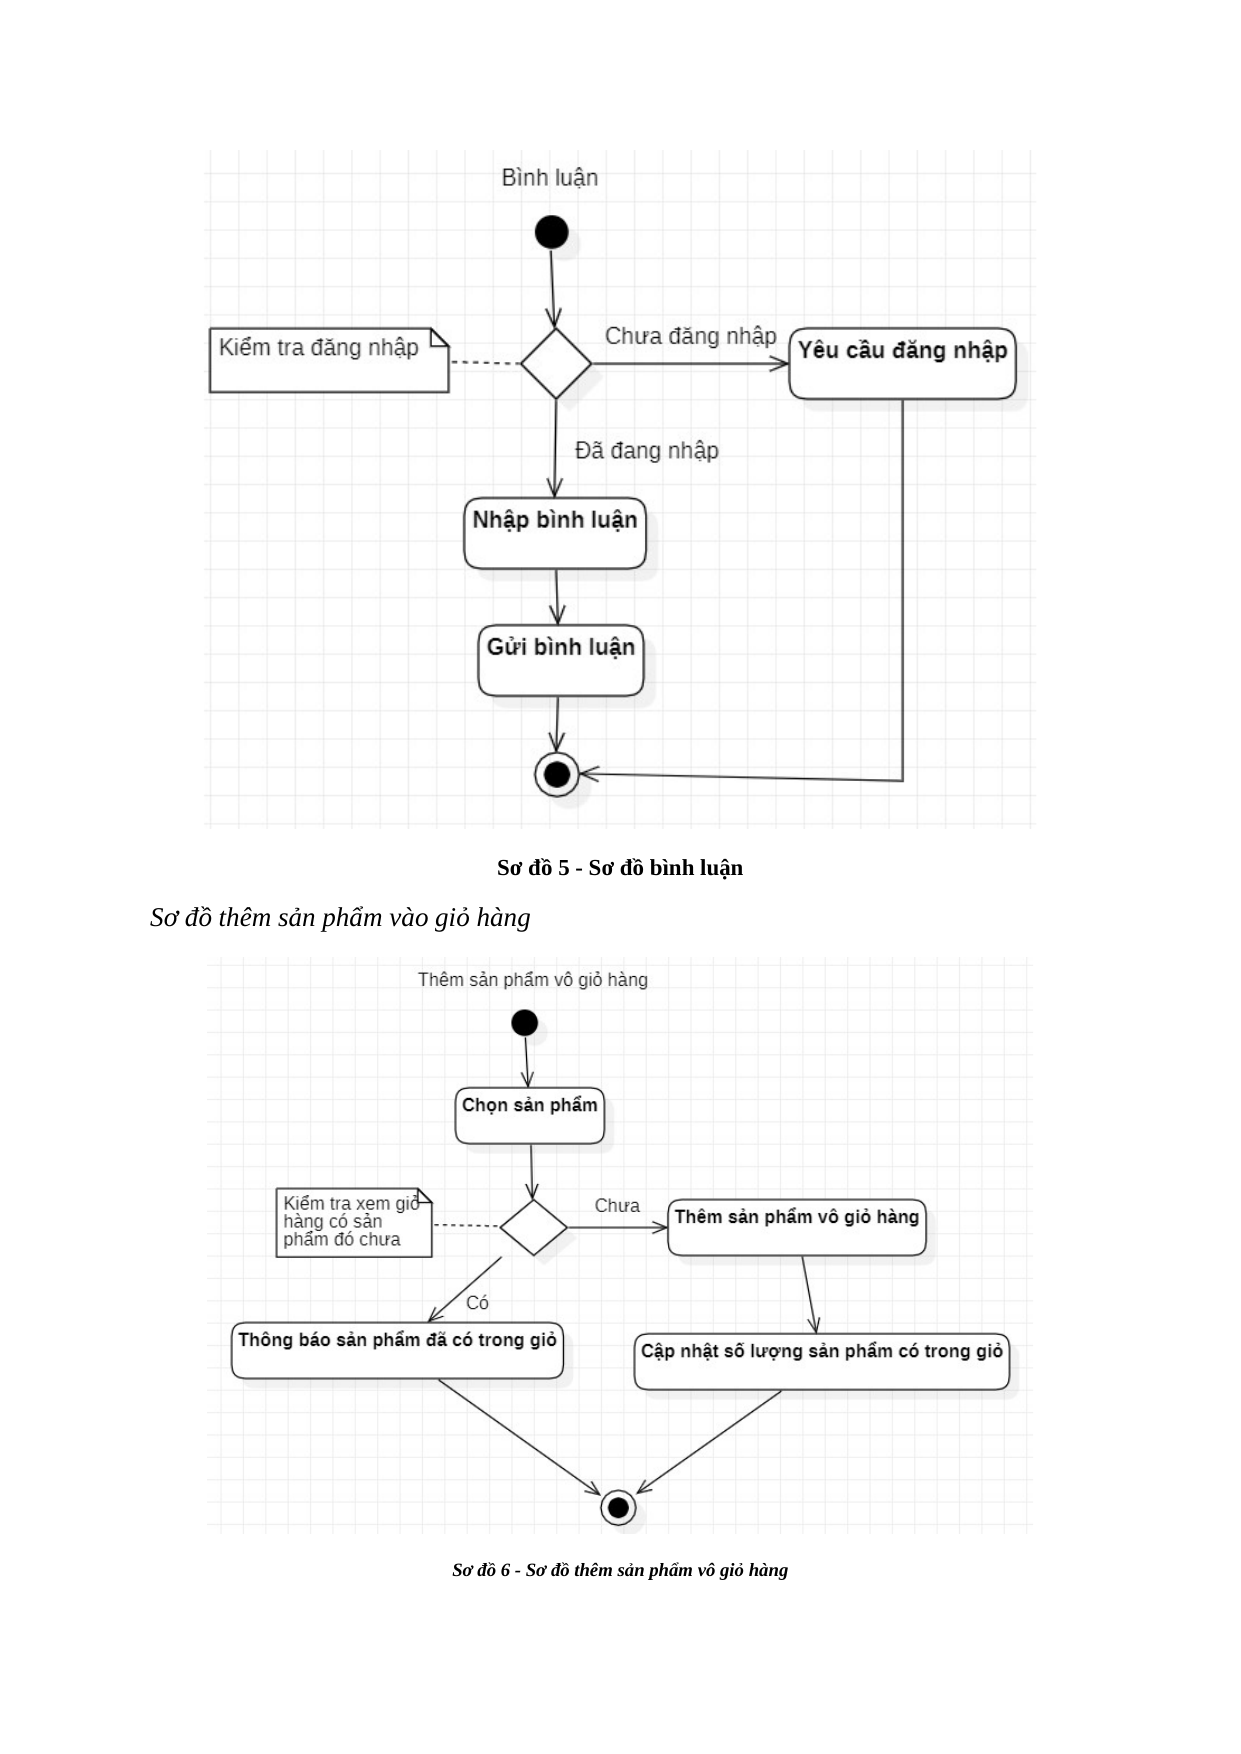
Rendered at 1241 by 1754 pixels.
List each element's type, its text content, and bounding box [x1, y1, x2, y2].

text Sơ đồ 6 - Sơ đồ thêm sản phẩm vô giỏ hàng [150, 1559, 1090, 1581]
text Sơ đồ thêm sản phẩm vào giỏ hàng [150, 901, 1090, 932]
text Sơ đồ 5 - Sơ đồ bình luận [150, 854, 1090, 880]
picture [207, 957, 1034, 1534]
picture [203, 150, 1037, 829]
